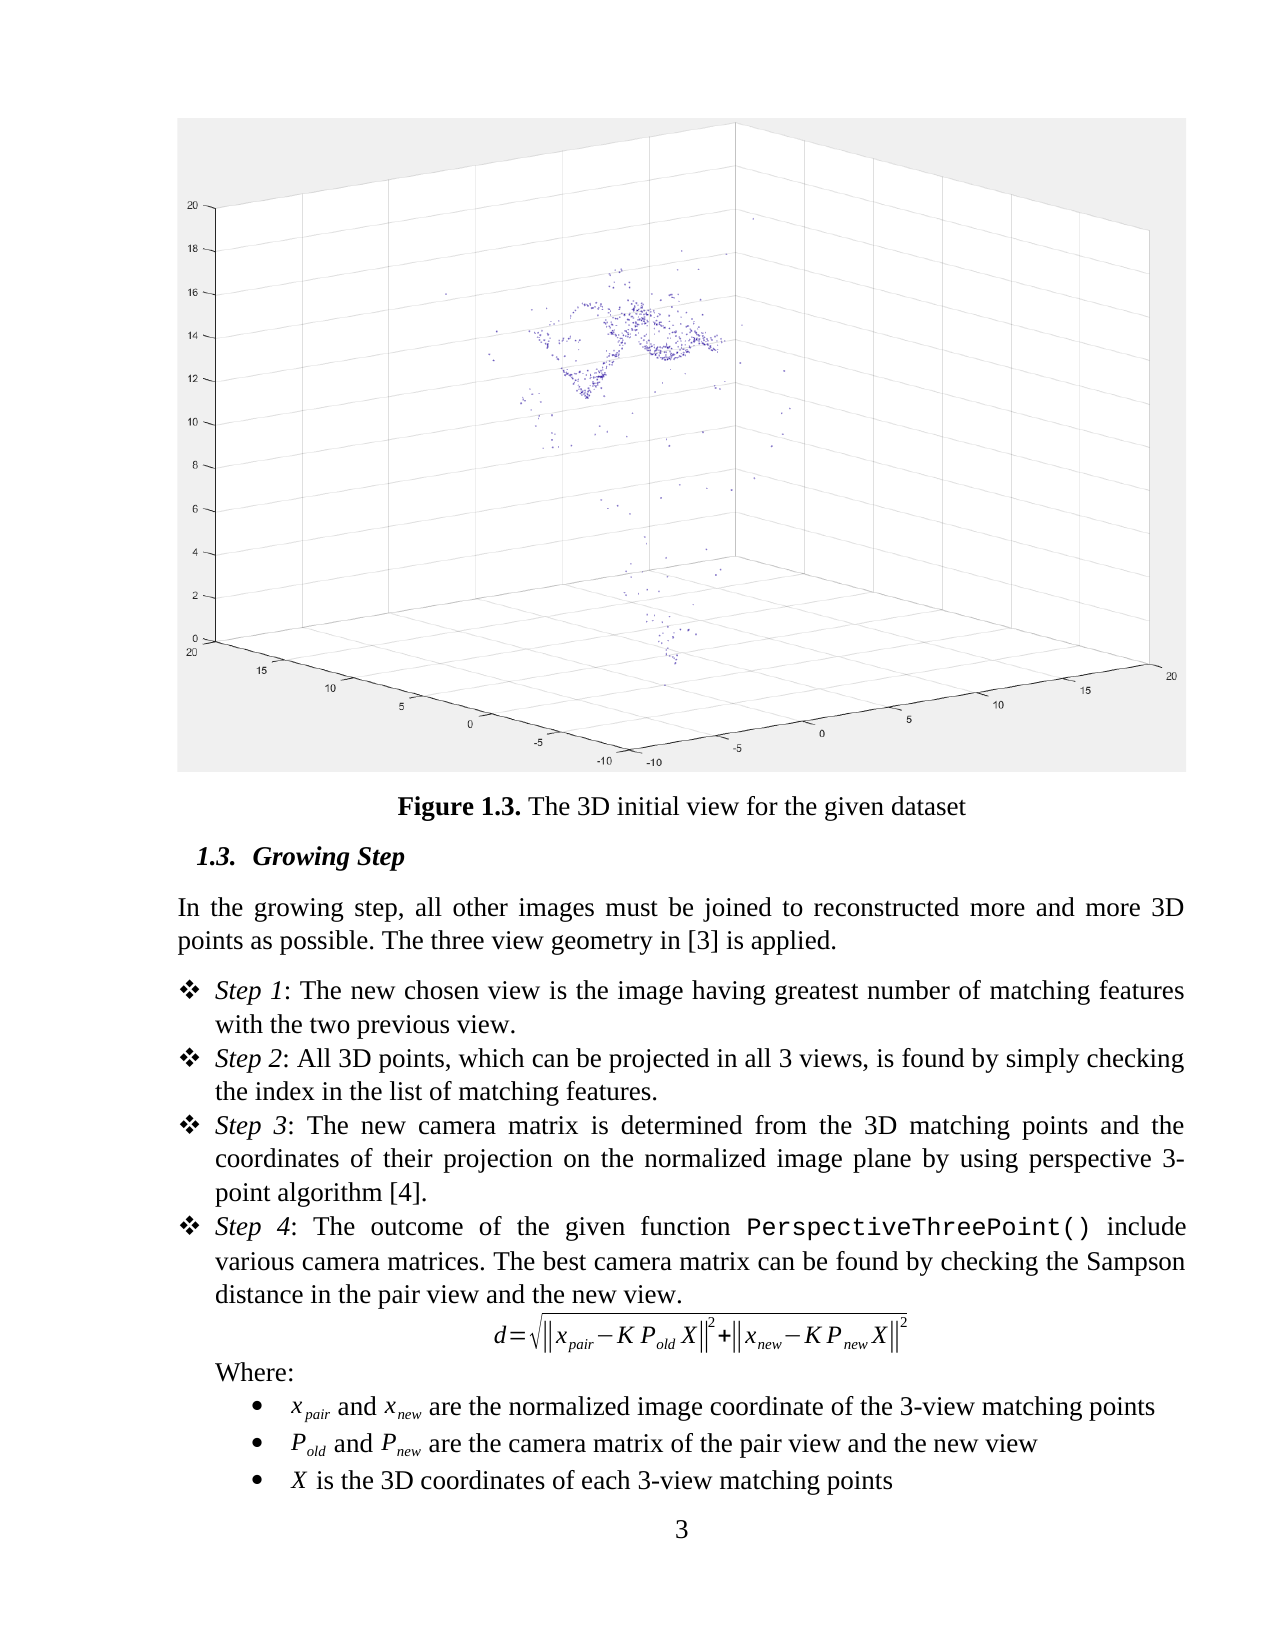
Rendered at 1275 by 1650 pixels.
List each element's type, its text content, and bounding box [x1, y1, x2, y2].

list Step 1: The new chosen view is the image having greatest number of matching features with the two previous view. [177, 974, 1186, 1039]
list Step 2: All 3D points, which can be projected in all 3 views, is found by simply checking the index in the list of matching features. [177, 1042, 1186, 1106]
list and are the camera matrix of the pair view and the new view [252, 1427, 1186, 1462]
list Where: [215, 1356, 1186, 1387]
list and are the normalized image coordinate of the 3-view matching points [252, 1390, 1186, 1424]
list Growing Step [196, 841, 1186, 872]
text Figure 1.3. The 3D initial view for the given dataset [177, 790, 1186, 821]
text In the growing step, all other images must be joined to reconstructed more and more 3D points as possible. The three view geometry in [3] is applied. [177, 891, 1186, 955]
list Step 4: The outcome of the given function PerspectiveThreePoint() include various camera matrices. The best camera matrix can be found by checking the Sampson distance in the pair view and the new view. [177, 1209, 1186, 1309]
list is the 3D coordinates of each 3-view matching points [252, 1464, 1186, 1497]
picture [177, 118, 1187, 772]
list Step 3: The new camera matrix is determined from the 3D matching points and the coordinates of their projection on the normalized image plane by using perspective 3-point algorithm [4]. [177, 1109, 1186, 1207]
